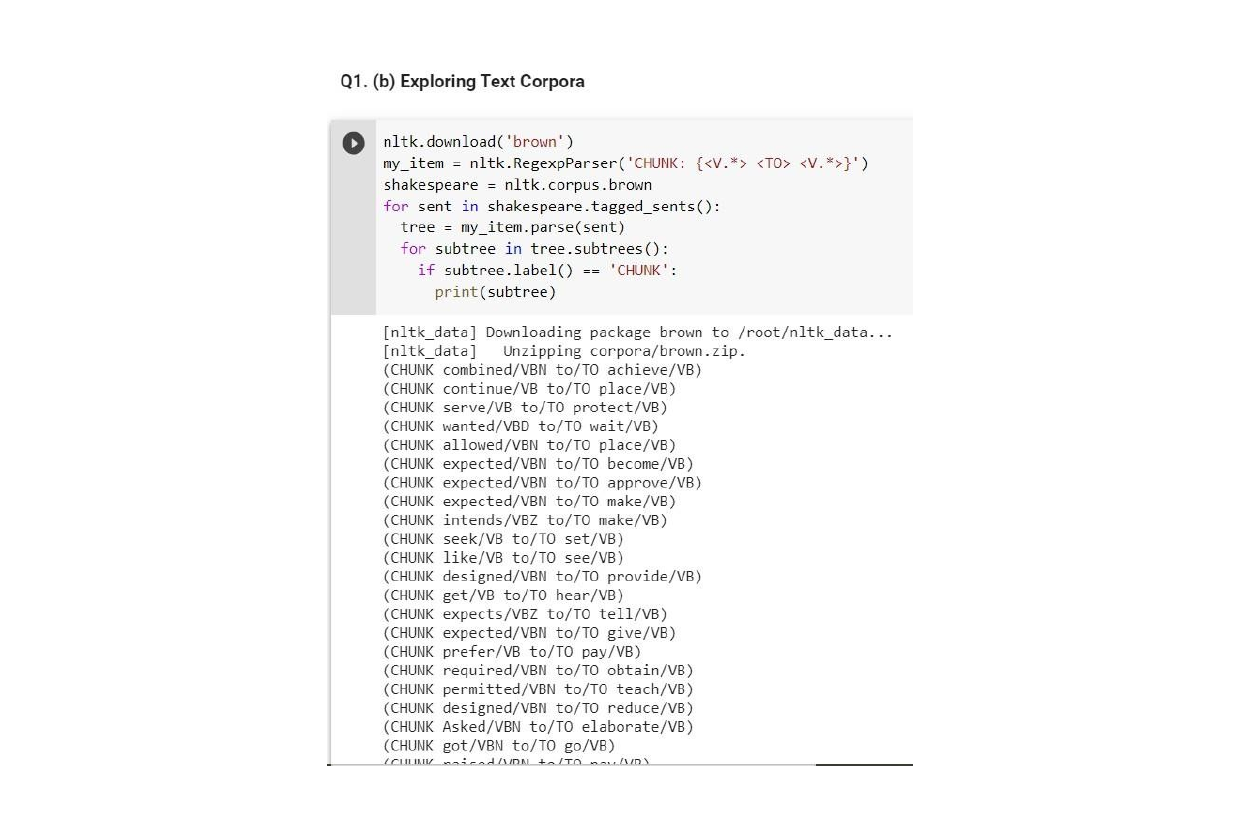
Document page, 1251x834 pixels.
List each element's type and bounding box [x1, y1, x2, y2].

picture [327, 70, 913, 766]
